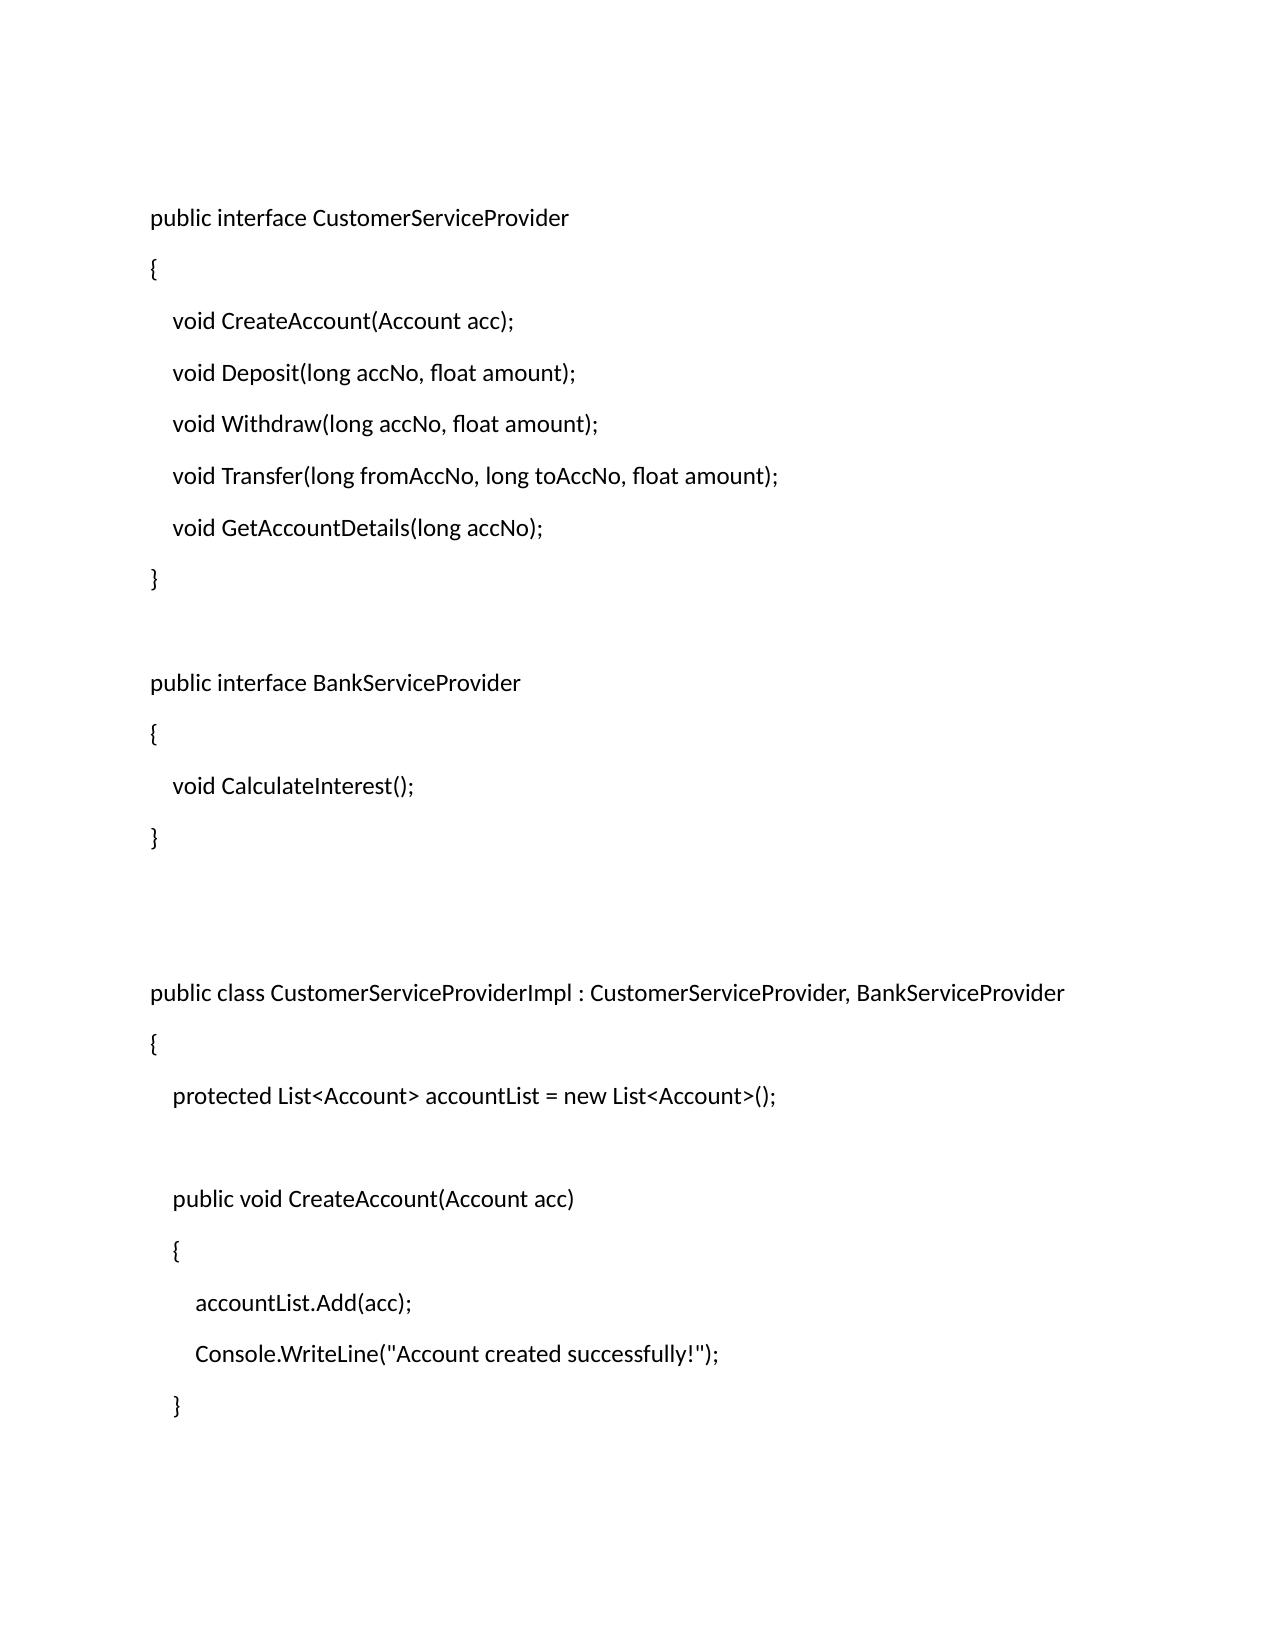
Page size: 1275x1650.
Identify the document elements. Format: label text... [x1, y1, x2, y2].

text void CreateAccount(Account acc); [150, 305, 1125, 336]
text public interface BankServiceProvider [150, 667, 1125, 697]
text accountList.Add(acc); [150, 1287, 1125, 1317]
text void Transfer(long fromAccNo, long toAccNo, float amount); [150, 460, 1125, 491]
text { [150, 718, 1125, 749]
text void CalculateInterest(); [150, 770, 1125, 801]
text Console.WriteLine("Account created successfully!"); [150, 1338, 1125, 1369]
text void Withdraw(long accNo, float amount); [150, 408, 1125, 439]
text void GetAccountDetails(long accNo); [150, 512, 1125, 542]
text { [150, 1028, 1125, 1059]
text public class CustomerServiceProviderImpl : CustomerServiceProvider, BankServiceProvider [150, 977, 1125, 1007]
text { [150, 253, 1125, 284]
text void Deposit(long accNo, float amount); [150, 357, 1125, 387]
text } [150, 822, 1125, 852]
text } [150, 563, 1125, 594]
text } [150, 1390, 1125, 1421]
text { [150, 1235, 1125, 1266]
text public void CreateAccount(Account acc) [150, 1183, 1125, 1214]
text public interface CustomerServiceProvider [150, 202, 1125, 232]
text protected List<Account> accountList = new List<Account>(); [150, 1080, 1125, 1111]
